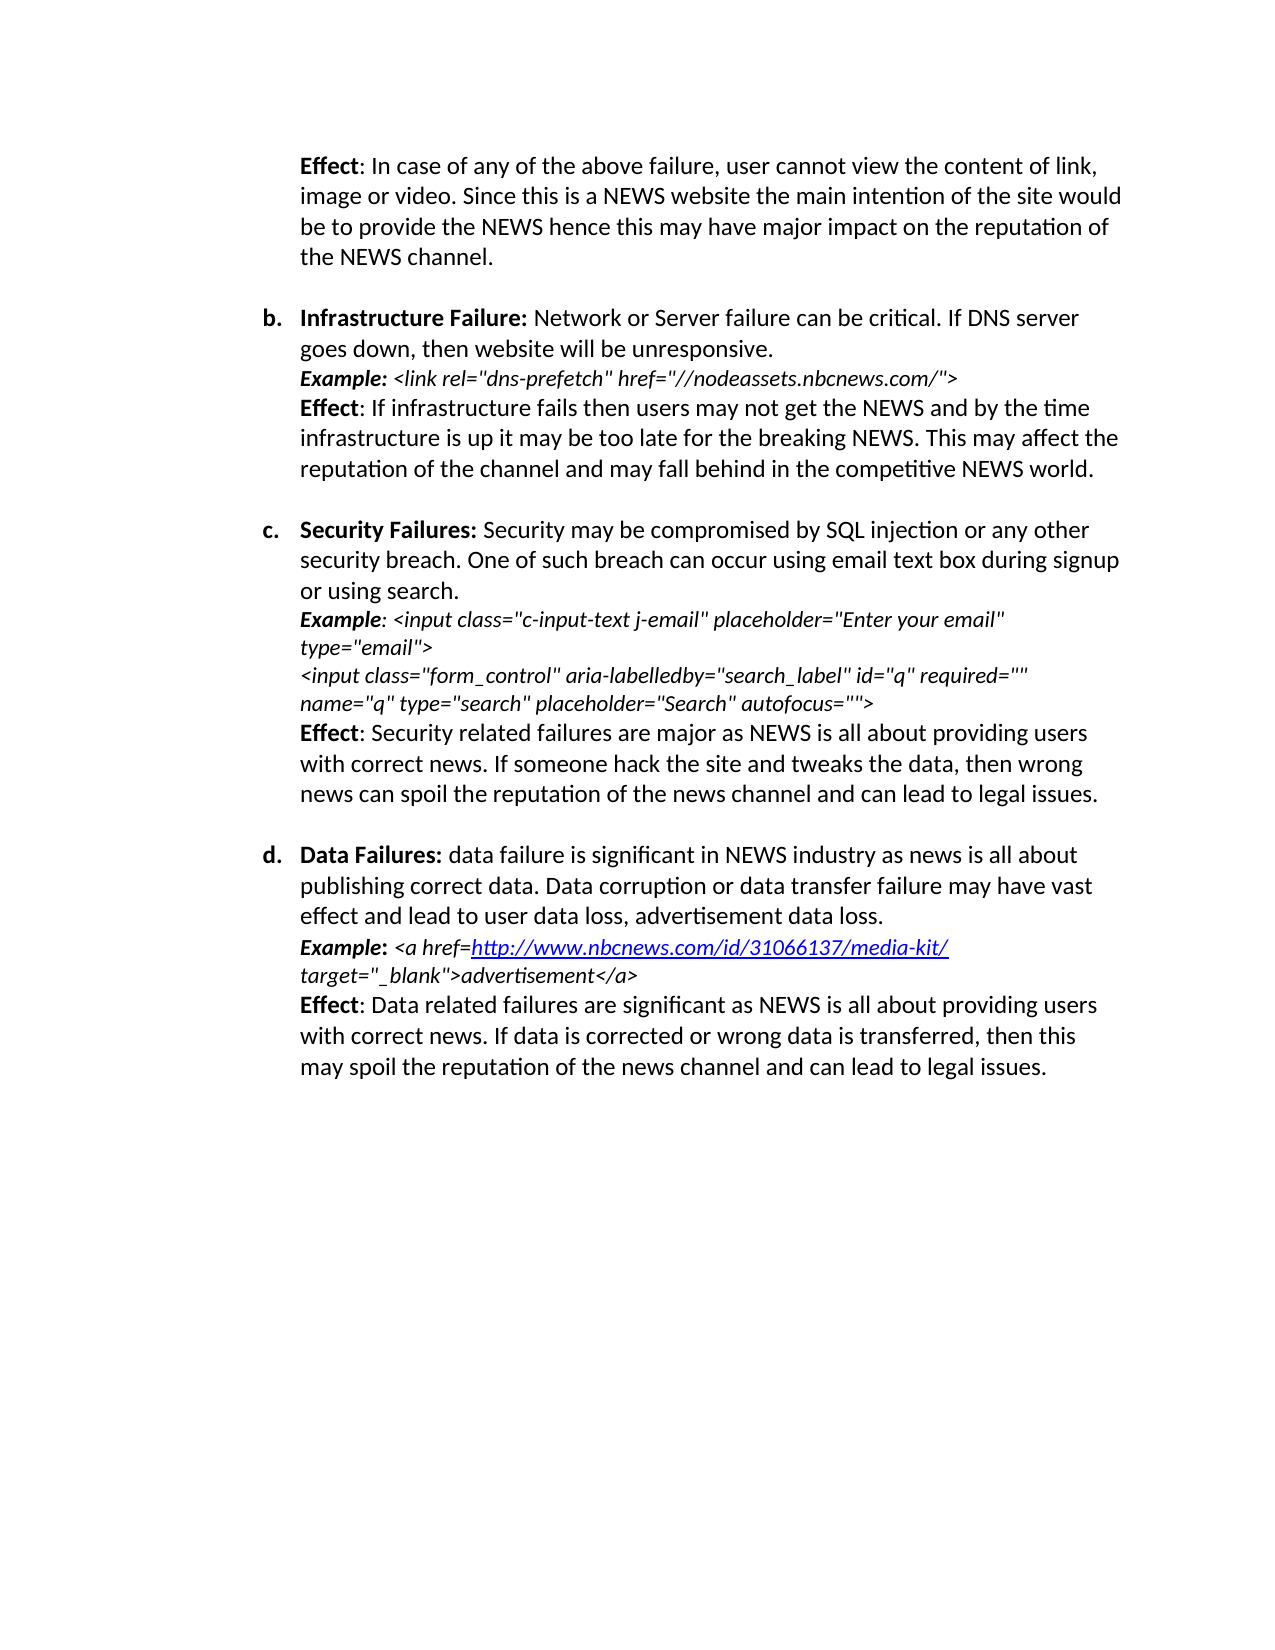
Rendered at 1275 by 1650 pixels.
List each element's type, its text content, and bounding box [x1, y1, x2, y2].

list Infrastructure Failure: Network or Server failure can be critical. If DNS server goes down, then website will be unresponsive. [262, 303, 1125, 364]
list Security Failures: Security may be compromised by SQL injection or any other security breach. One of such breach can occur using email text box during signup or using search. [262, 514, 1125, 605]
list Data Failures: data failure is significant in NEWS industry as news is all about publishing correct data. Data corruption or data transfer failure may have vast effect and lead to user data loss, advertisement data loss. [262, 839, 1125, 931]
text Example: <a href=http://www.nbcnews.com/id/31066137/media-kit/ target="_blank">advertisement</a> [300, 931, 1125, 989]
text Example: <input class="c-input-text j-email" placeholder="Enter your email" type="email"> [300, 605, 1125, 661]
text Effect: If infrastructure fails then users may not get the NEWS and by the time infrastructure is up it may be too late for the breaking NEWS. This may affect the reputation of the channel and may fall behind in the competitive NEWS world. [300, 392, 1125, 483]
text <input class="form_control" aria-labelledby="search_label" id="q" required="" name="q" type="search" placeholder="Search" autofocus=""> [300, 661, 1125, 717]
text Example: <link rel="dns-prefetch" href="//nodeassets.nbcnews.com/"> [225, 364, 1125, 392]
list Effect: Security related failures are major as NEWS is all about providing users with correct news. If someone hack the site and tweaks the data, then wrong news can spoil the reputation of the news channel and can lead to legal issues. [300, 717, 1125, 809]
text Effect: Data related failures are significant as NEWS is all about providing users with correct news. If data is corrected or wrong data is transferred, then this may spoil the reputation of the news channel and can lead to legal issues. [300, 989, 1125, 1081]
text Effect: In case of any of the above failure, user cannot view the content of link, image or video. Since this is a NEWS website the main intention of the site would be to provide the NEWS hence this may have major impact on the reputation of the NEWS channel. [300, 150, 1125, 272]
